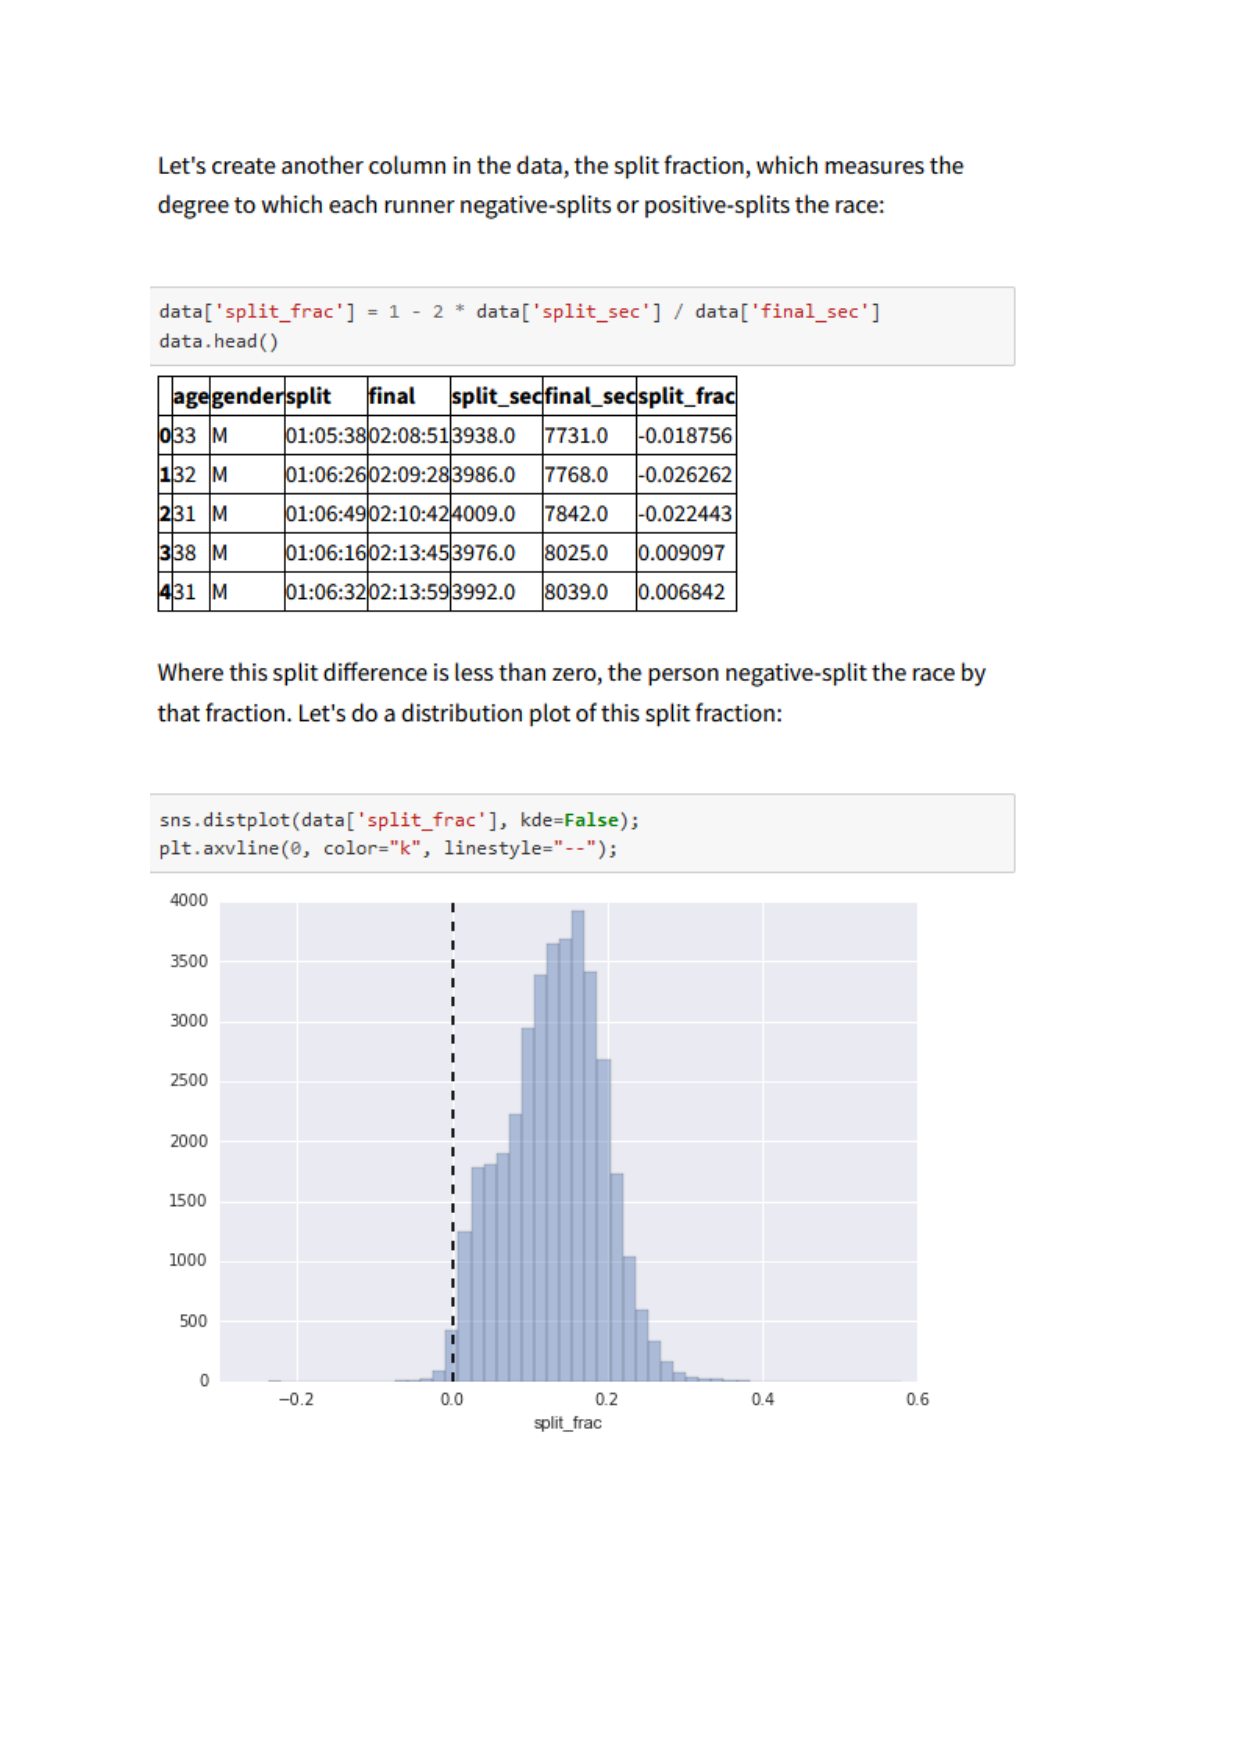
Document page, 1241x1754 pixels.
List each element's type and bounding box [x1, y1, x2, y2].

picture [150, 150, 1069, 1443]
